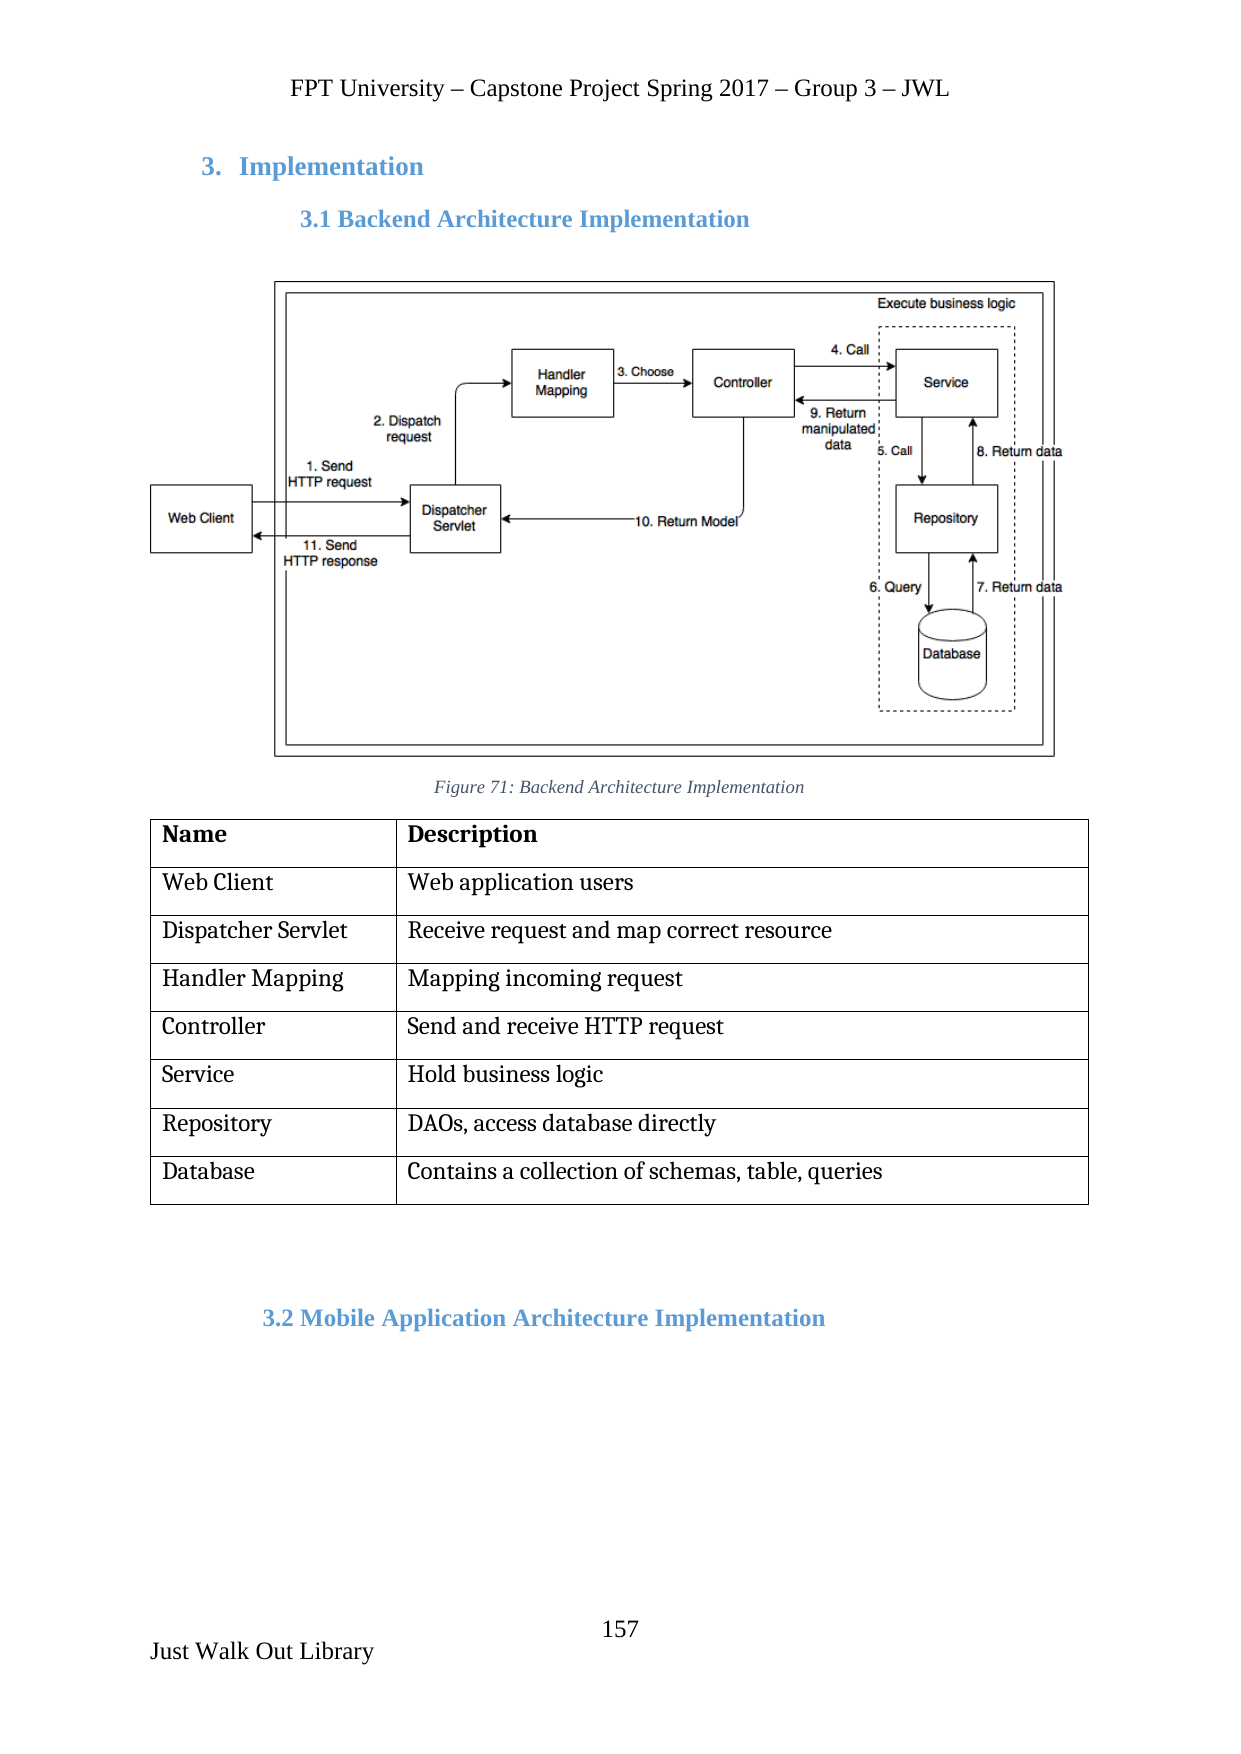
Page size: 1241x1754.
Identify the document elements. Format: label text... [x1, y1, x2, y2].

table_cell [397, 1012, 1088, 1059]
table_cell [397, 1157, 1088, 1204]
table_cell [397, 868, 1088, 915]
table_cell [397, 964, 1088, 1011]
subtitle Implementation [201, 150, 1090, 181]
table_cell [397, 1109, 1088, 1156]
picture [150, 281, 1065, 758]
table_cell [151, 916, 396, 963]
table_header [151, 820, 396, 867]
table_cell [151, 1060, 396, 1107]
subtitle Mobile Application Architecture Implementation [262, 1303, 1090, 1332]
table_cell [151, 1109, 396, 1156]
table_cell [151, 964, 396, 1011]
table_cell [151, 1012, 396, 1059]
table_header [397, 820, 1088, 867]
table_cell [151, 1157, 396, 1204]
subtitle 3.1 Backend Architecture Implementation [225, 204, 1090, 232]
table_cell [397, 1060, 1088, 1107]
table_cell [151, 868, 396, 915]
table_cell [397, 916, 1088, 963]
